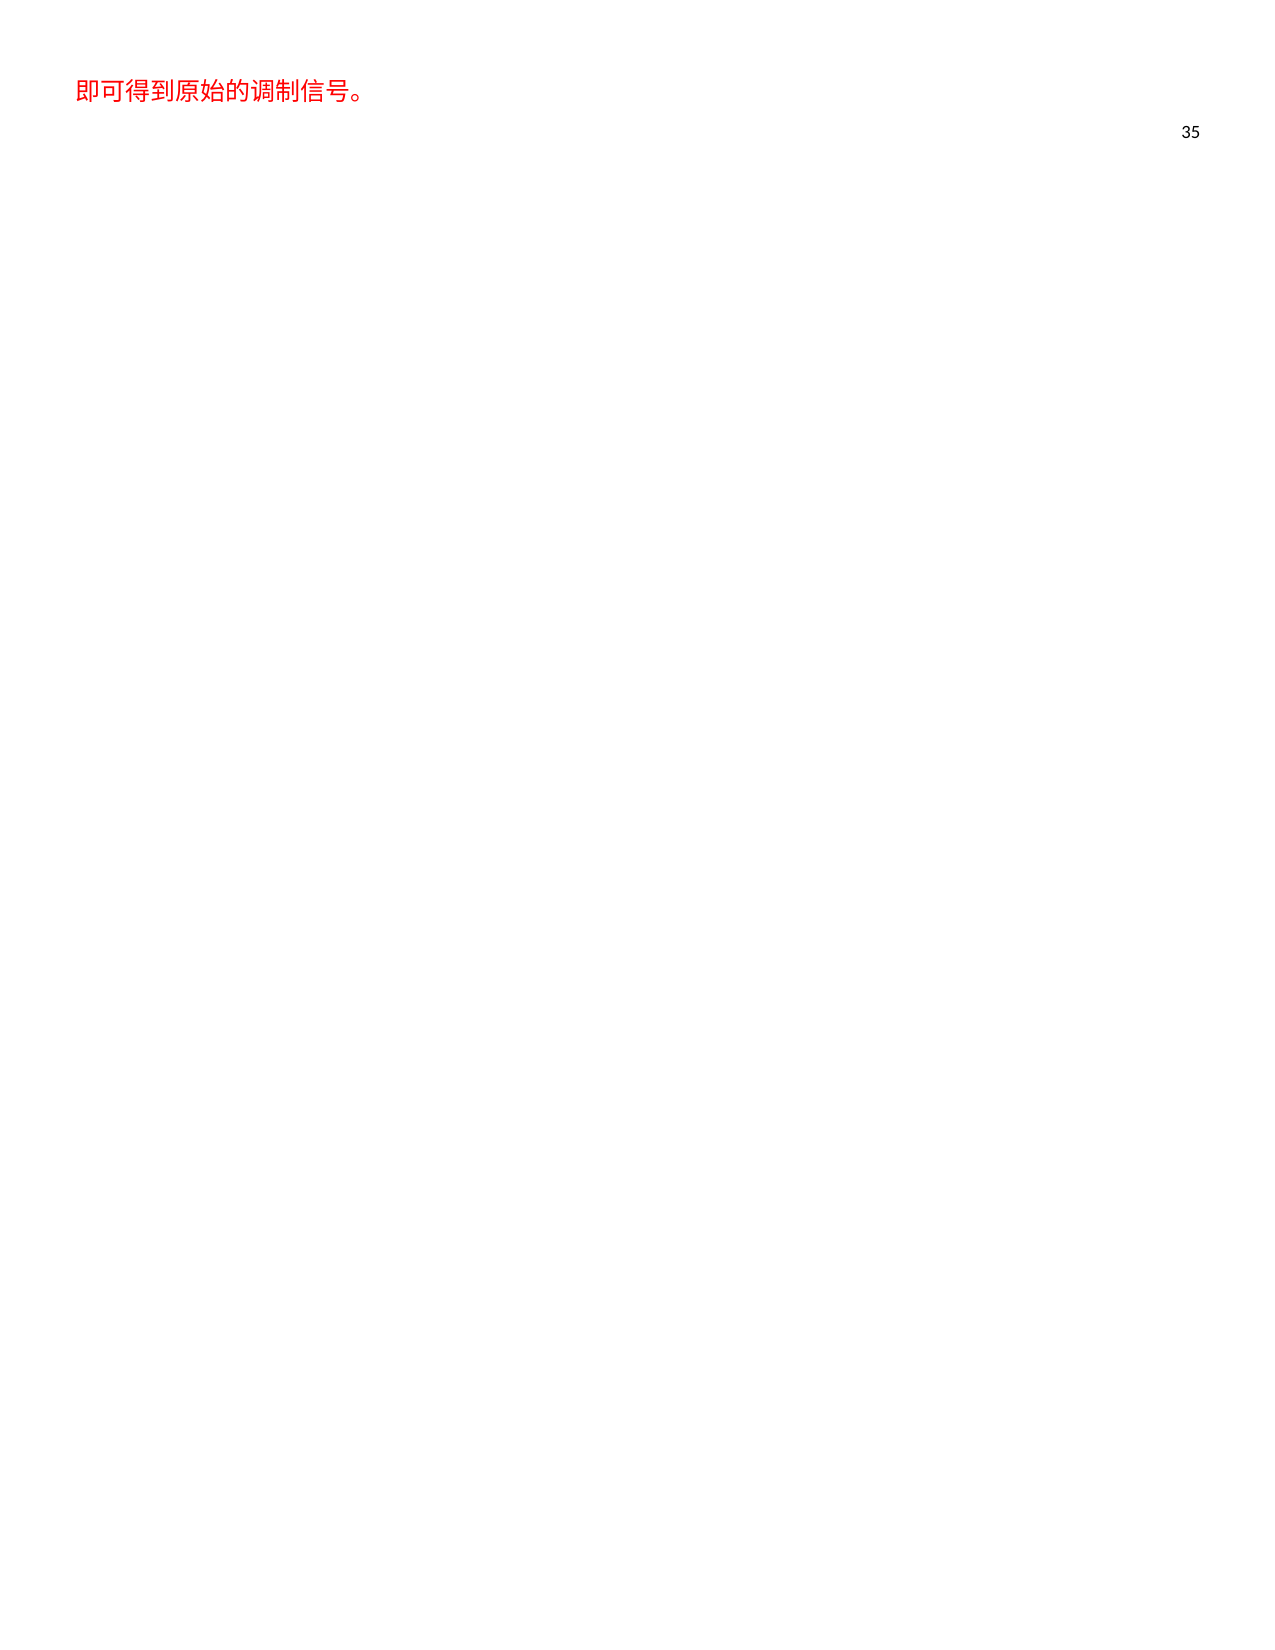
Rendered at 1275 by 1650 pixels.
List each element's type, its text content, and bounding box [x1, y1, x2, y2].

text 35 [1181, 120, 1213, 143]
text 即可得到原始的调制信号。 [75, 75, 1213, 106]
